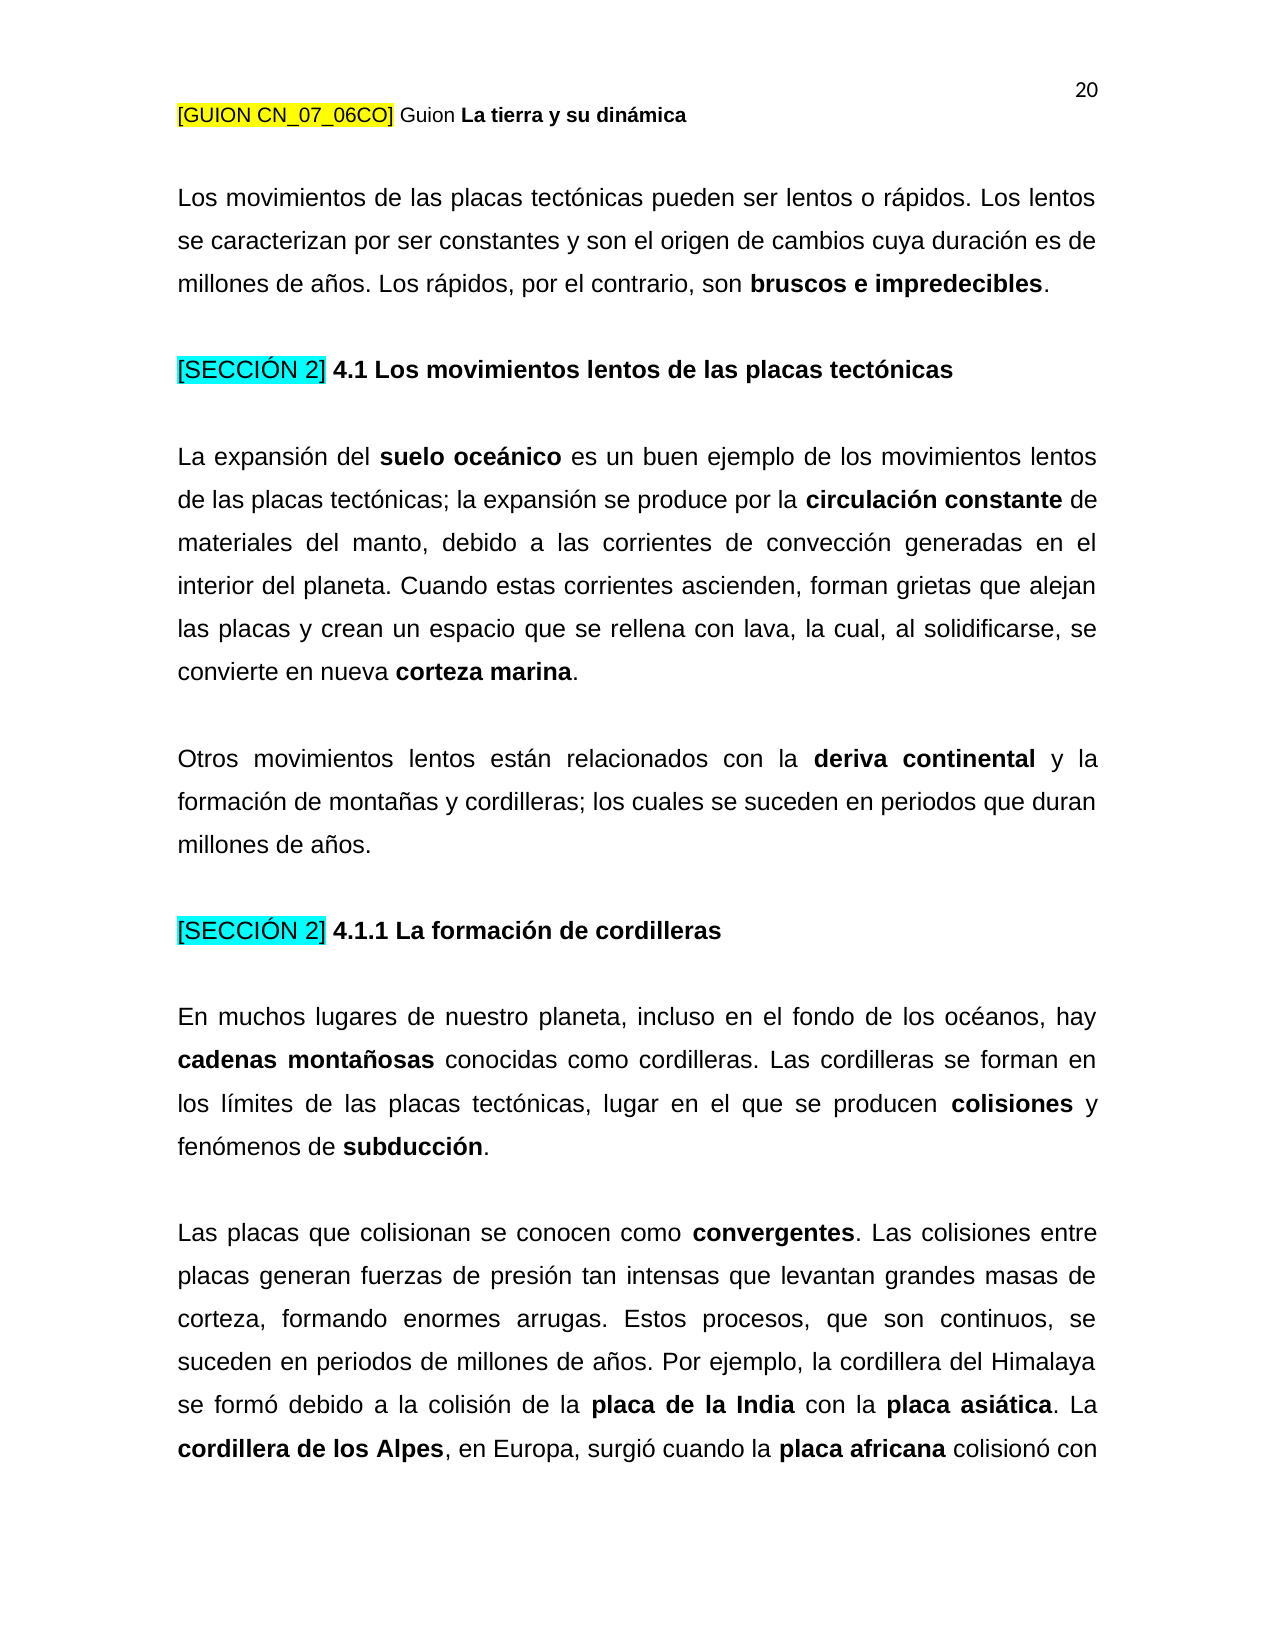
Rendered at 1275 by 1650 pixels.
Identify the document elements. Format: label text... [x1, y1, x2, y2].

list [177, 1218, 1098, 1462]
text La expansión del suelo oceánico es un buen ejemplo de los movimientos lentos de las placas tectónicas; la expansión se produce por la circulación constante de materiales del manto, debido a las corrientes de convección generadas en el interior del planeta. Cuando estas corrientes ascienden, forman grietas que alejan las placas y crean un espacio que se rellena con lava, la cual, al solidificarse, se convierte en nueva corteza marina. [177, 442, 1098, 686]
text Otros movimientos lentos están relacionados con la deriva continental y la formación de montañas y cordilleras; los cuales se suceden en periodos que duran millones de años. [177, 744, 1098, 859]
text En muchos lugares de nuestro planeta, incluso en el fondo de los océanos, hay cadenas montañosas conocidas como cordilleras. Las cordilleras se forman en los límites de las placas tectónicas, lugar en el que se producen colisiones y fenómenos de subducción. [177, 1002, 1098, 1161]
text [SECCIÓN 2] 4.1 Los movimientos lentos de las placas tectónicas [326, 356, 1098, 384]
text Los movimientos de las placas tectónicas pueden ser lentos o rápidos. Los lentos se caracterizan por ser constantes y son el origen de cambios cuya duración es de millones de años. Los rápidos, por el contrario, son bruscos e impredecibles. [177, 183, 1098, 298]
text [SECCIÓN 2] 4.1.1 La formación de cordilleras [326, 916, 1098, 945]
